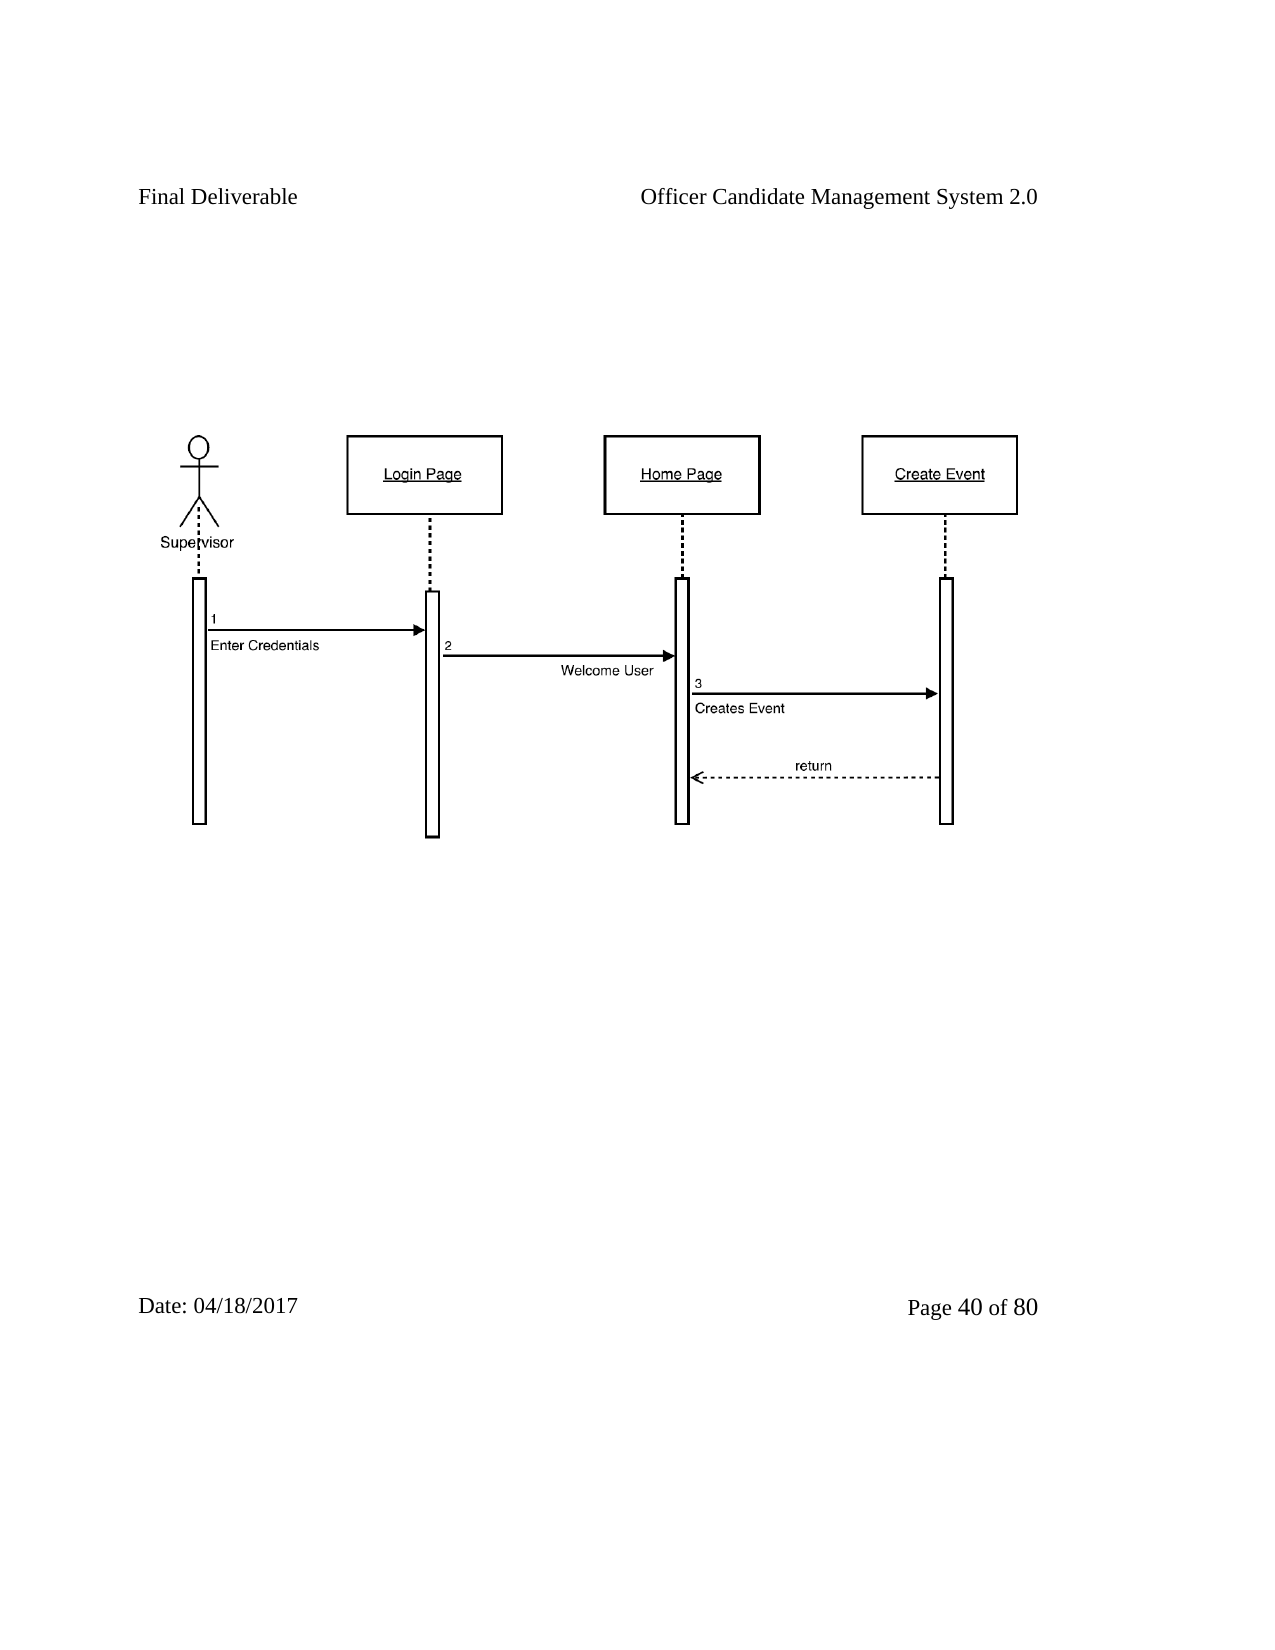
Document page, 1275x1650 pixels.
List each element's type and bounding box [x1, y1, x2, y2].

picture [150, 399, 1125, 867]
